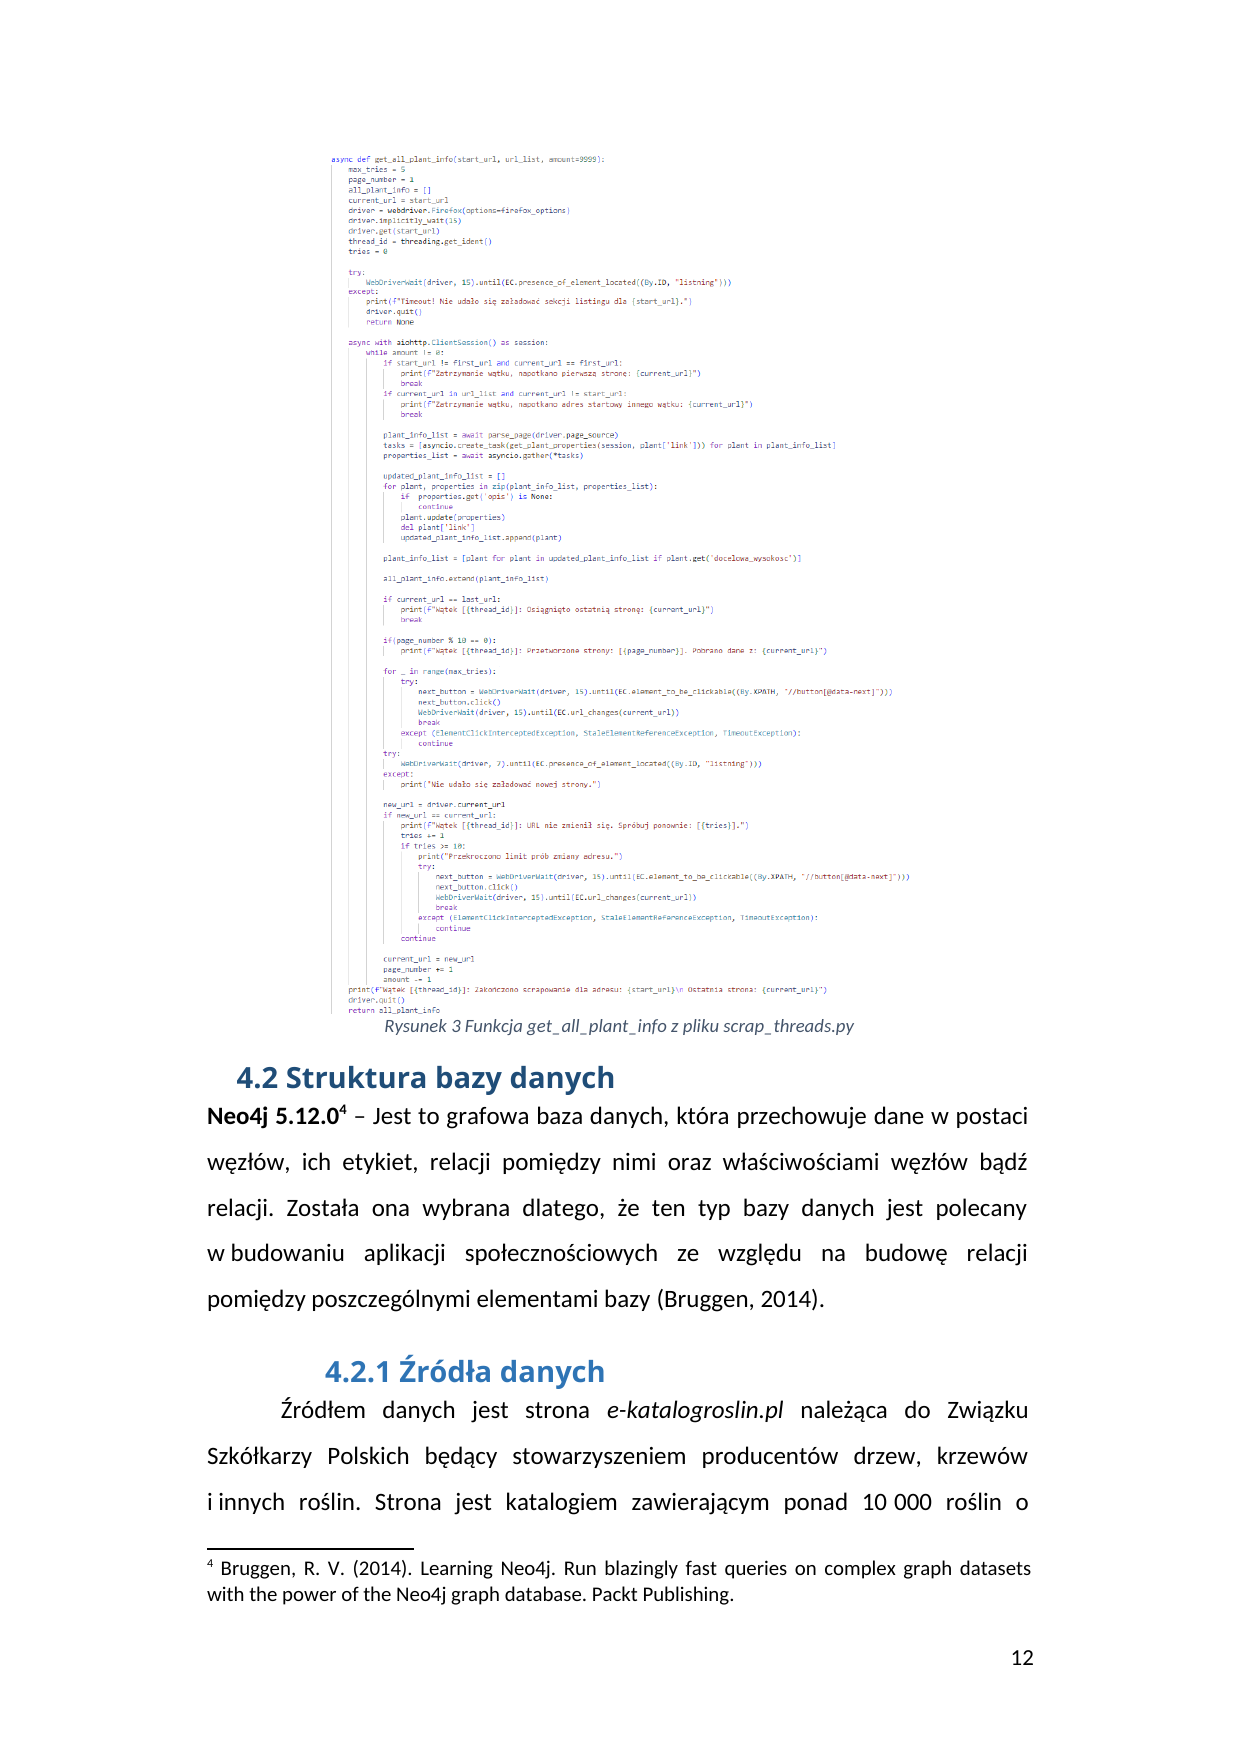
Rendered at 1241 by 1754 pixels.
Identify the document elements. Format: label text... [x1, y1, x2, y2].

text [207, 1394, 1029, 1517]
subtitle Struktura bazy danych [207, 1057, 1033, 1097]
text Rysunek Funkcja get_all_plant_info z pliku scrap_threads.py [207, 1014, 1033, 1037]
subtitle Źródła danych [295, 1352, 1033, 1391]
text Neo4j 5.12.0 – Jest to grafowa baza danych, która przechowuje dane w postaci węzłów, ich etykiet, relacji pomiędzy nimi oraz właściwościami węzłów bądź relacji. Została ona wybrana dlatego, że ten typ bazy danych jest polecany w budowaniu aplikacji społecznościowych ze względu na budowę relacji pomiędzy poszczególnymi elementami bazy . [207, 1100, 1029, 1314]
picture [326, 147, 914, 1014]
